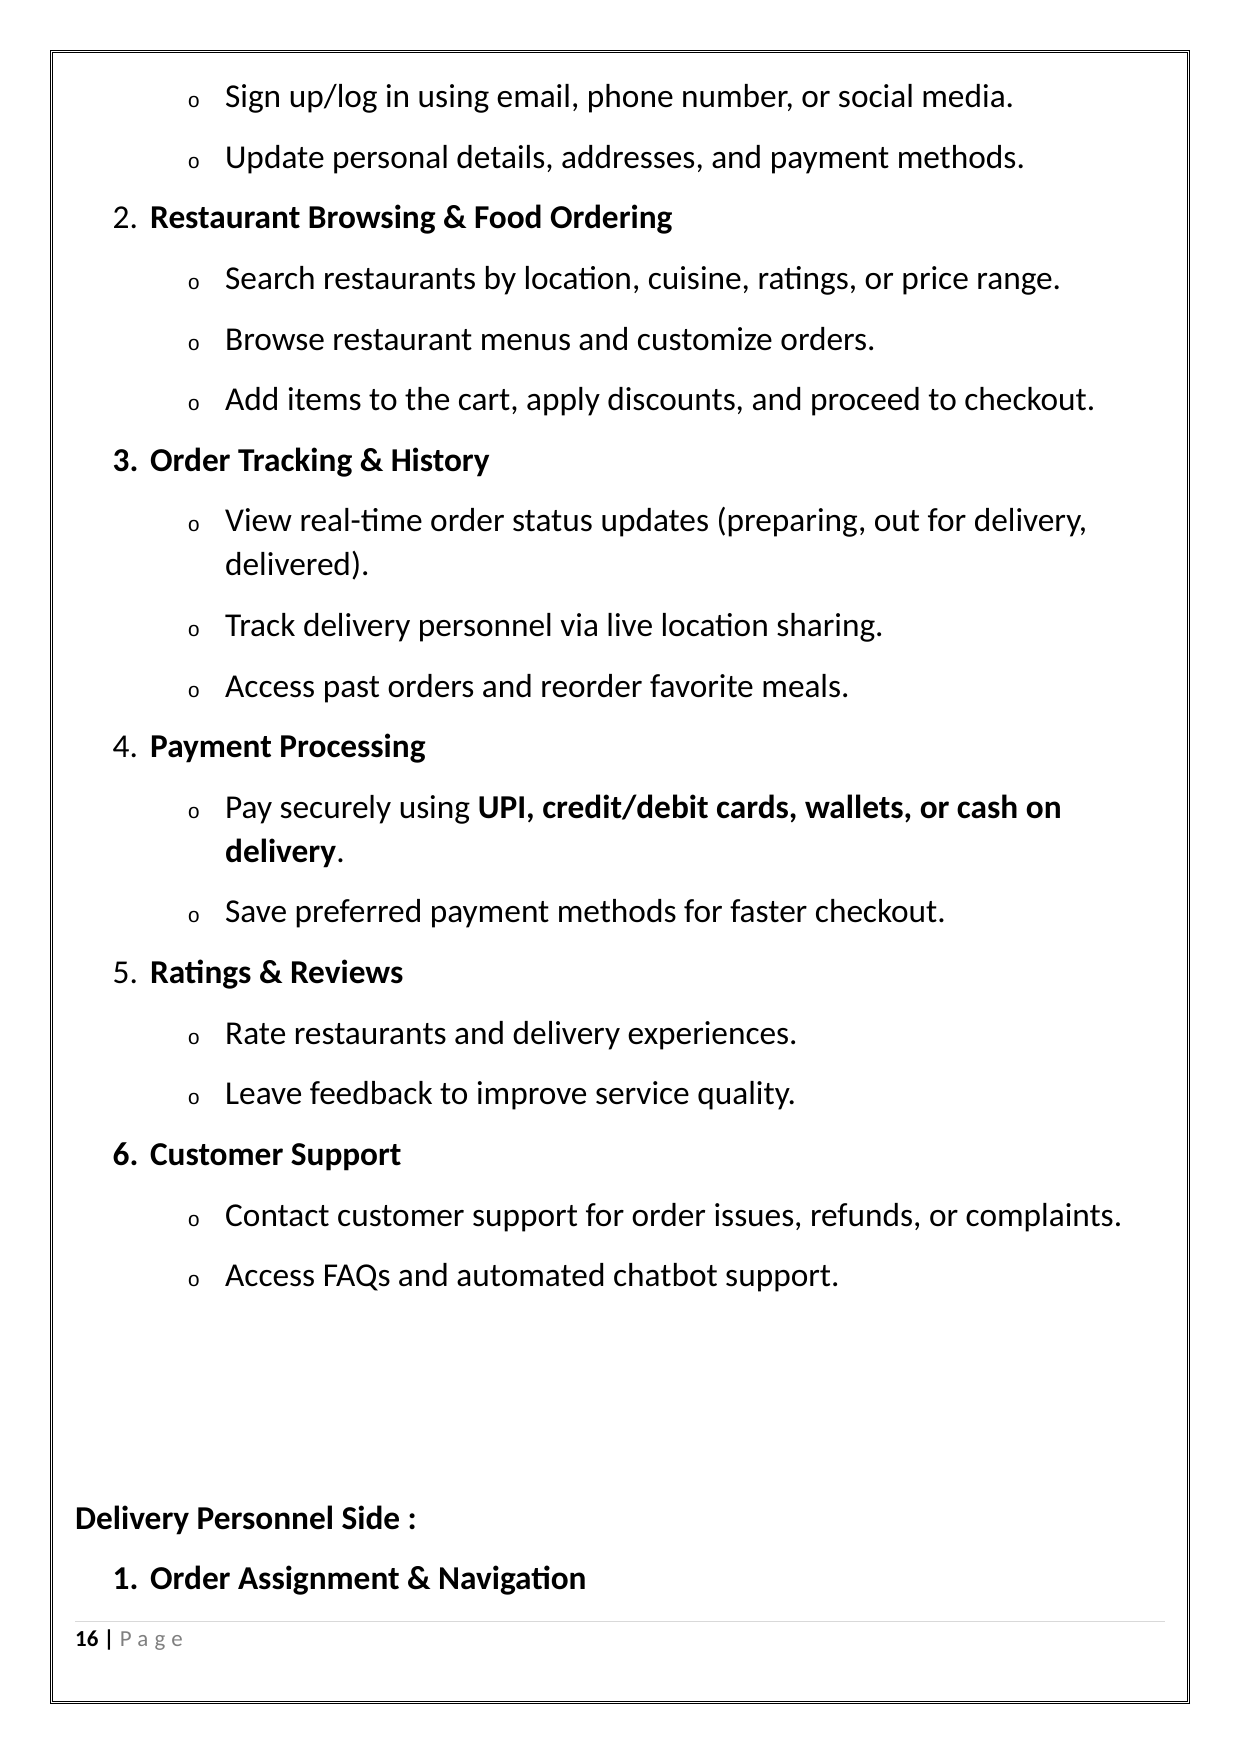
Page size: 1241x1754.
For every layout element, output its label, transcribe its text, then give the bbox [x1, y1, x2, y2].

text Delivery Personnel Side : [75, 1497, 1165, 1537]
list Add items to the cart, apply discounts, and proceed to checkout. [187, 378, 1165, 419]
list Payment Processing [112, 725, 1165, 766]
list Contact customer support for order issues, refunds, or complaints. [187, 1193, 1165, 1234]
list Customer Support [112, 1133, 1165, 1174]
list Pay securely using UPI, credit/debit cards, wallets, or cash on delivery. [187, 786, 1165, 871]
list Ratings & Reviews [112, 951, 1165, 992]
list Access FAQs and automated chatbot support. [187, 1254, 1165, 1295]
list Update personal details, addresses, and payment methods. [187, 136, 1165, 176]
list Order Assignment & Navigation [112, 1557, 1165, 1598]
list Sign up/log in using email, phone number, or social media. [187, 75, 1165, 116]
list View real-time order status updates (preparing, out for delivery, delivered). [187, 499, 1165, 584]
list Restaurant Browsing & Food Ordering [112, 196, 1165, 237]
list Access past orders and reorder favorite meals. [187, 664, 1165, 705]
list Rate restaurants and delivery experiences. [187, 1012, 1165, 1052]
list Order Tracking & History [112, 439, 1165, 479]
list Track delivery personnel via live location sharing. [187, 604, 1165, 645]
list Leave feedback to improve service quality. [187, 1072, 1165, 1113]
list Search restaurants by location, cuisine, ratings, or price range. [187, 257, 1165, 298]
list Save preferred payment methods for faster checkout. [187, 890, 1165, 931]
list Browse restaurant menus and customize orders. [187, 317, 1165, 358]
